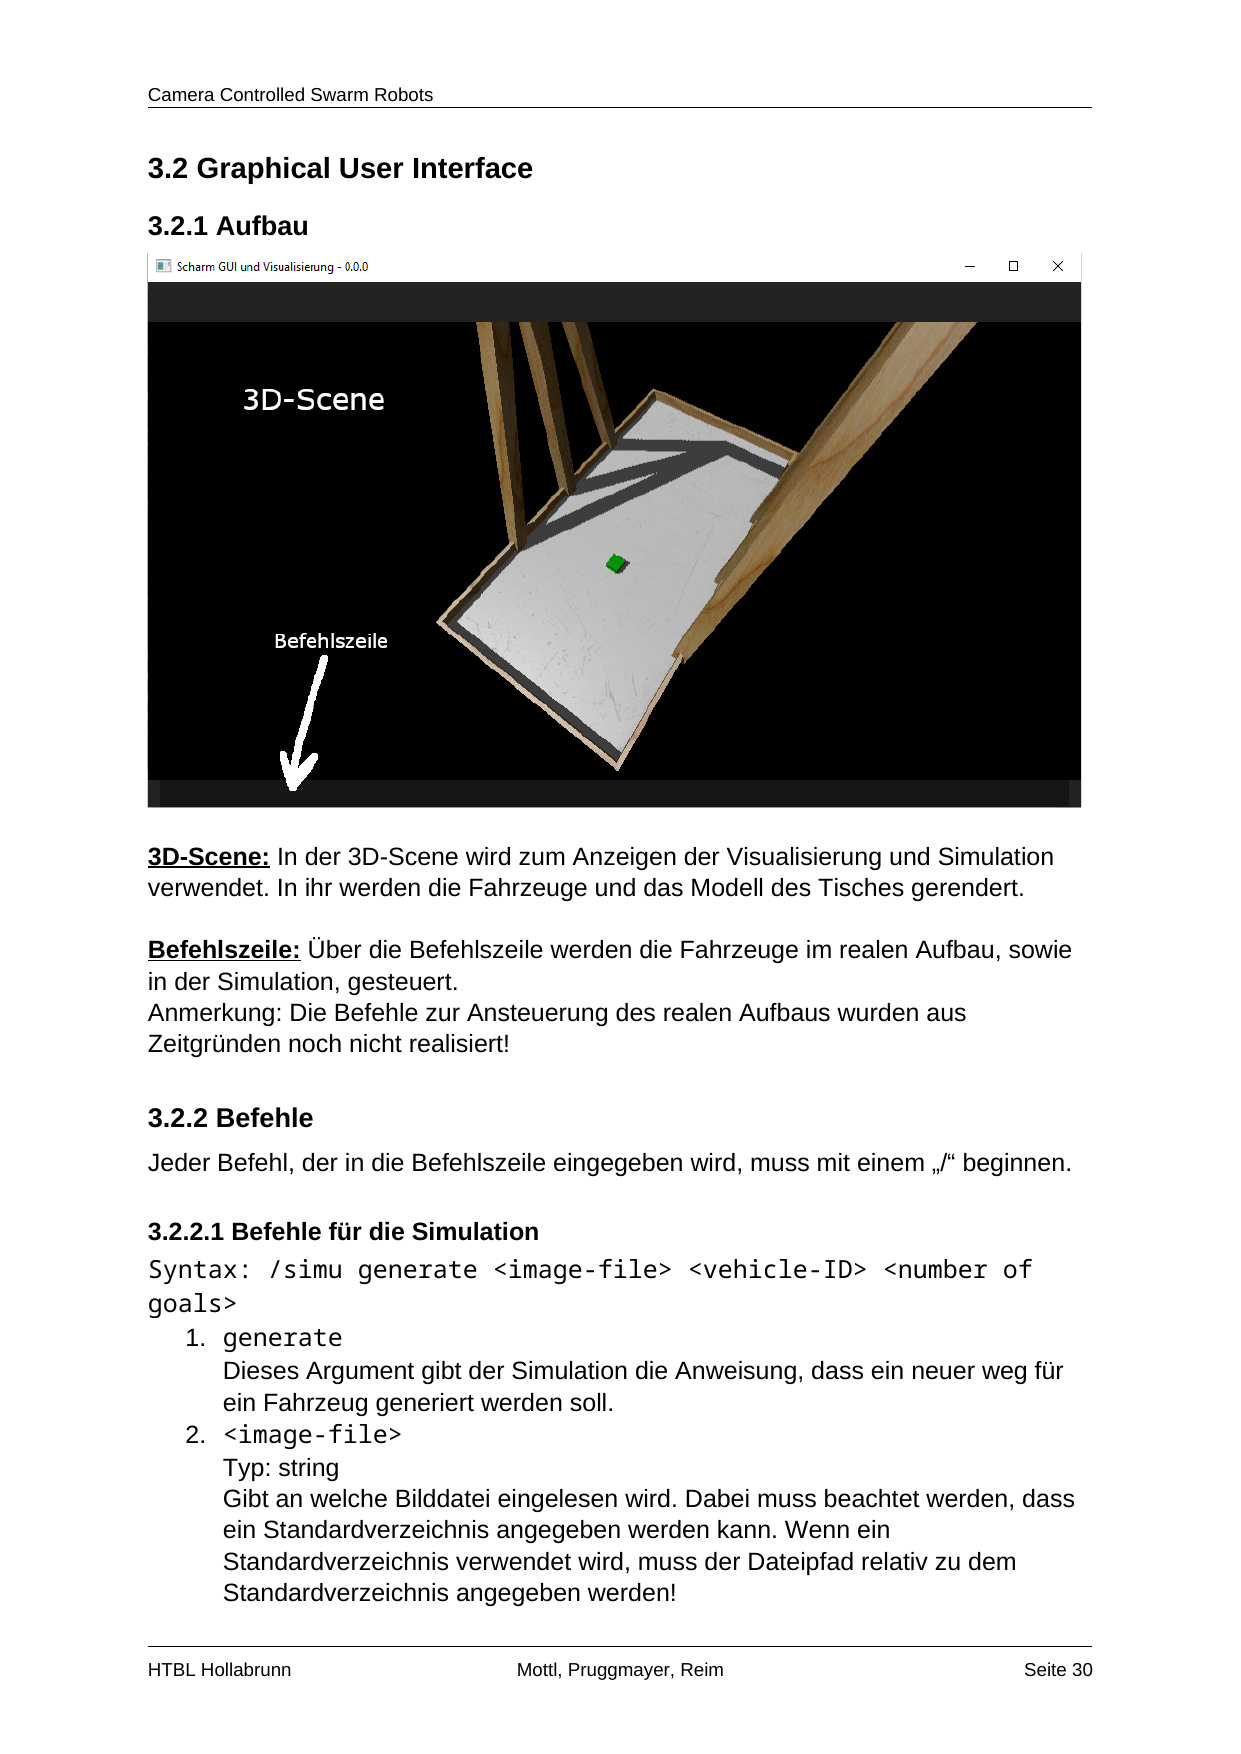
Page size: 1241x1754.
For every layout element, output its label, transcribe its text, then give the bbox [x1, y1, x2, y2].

list <image-file> Typ: string Gibt an welche Bilddatei eingelesen wird. Dabei muss beachtet werden, dass ein Standardverzeichnis angegeben werden kann. Wenn ein Standardverzeichnis verwendet wird, muss der Dateipfad relativ zu dem Standardverzeichnis angegeben werden! [185, 1416, 1092, 1607]
text 3D-Scene: In der 3D-Scene wird zum Anzeigen der Visualisierung und Simulation verwendet. In ihr werden die Fahrzeuge und das Modell des Tisches gerendert. [148, 839, 1092, 902]
subtitle Graphical User Interface [148, 151, 1092, 185]
picture [147, 253, 1082, 808]
text Anmerkung: Die Befehle zur Ansteuerung des realen Aufbaus wurden aus Zeitgründen noch nicht realisiert! [148, 995, 1092, 1058]
text Befehlszeile: Über die Befehlszeile werden die Fahrzeuge im realen Aufbau, sowie in der Simulation, gesteuert. [148, 933, 1092, 995]
text Syntax: /simu generate <image-file> <vehicle-ID> <number of goals> [148, 1252, 1092, 1320]
subtitle Befehle [148, 1102, 1092, 1133]
subtitle Aufbau [148, 210, 1092, 241]
subtitle Befehle für die Simulation [148, 1214, 1092, 1245]
text Jeder Befehl, der in die Befehlszeile eingegeben wird, muss mit einem „/“ beginnen. [148, 1145, 1092, 1177]
list generate Dieses Argument gibt der Simulation die Anweisung, dass ein neuer weg für ein Fahrzeug generiert werden soll. [185, 1320, 1092, 1416]
